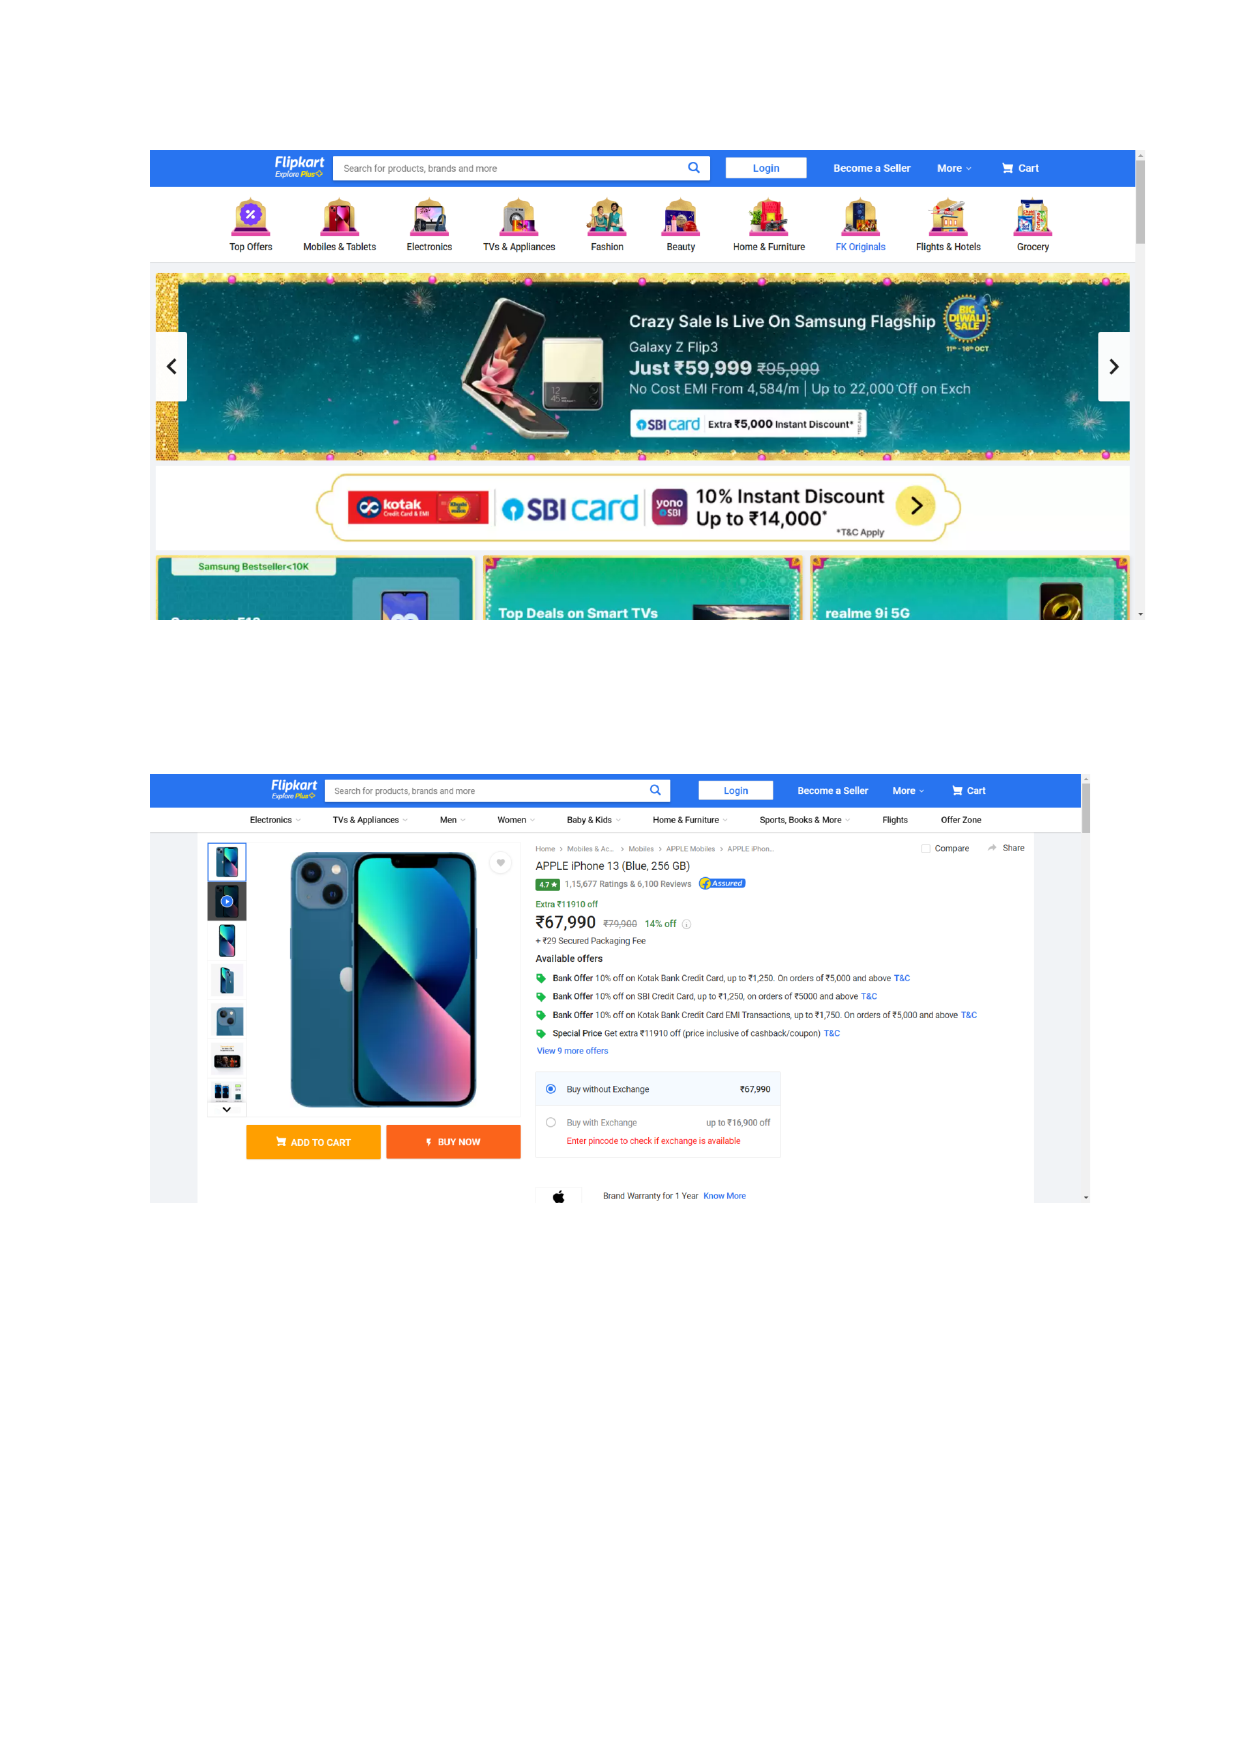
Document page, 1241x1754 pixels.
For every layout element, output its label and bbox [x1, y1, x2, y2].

picture [150, 774, 1091, 1203]
picture [150, 150, 1146, 620]
